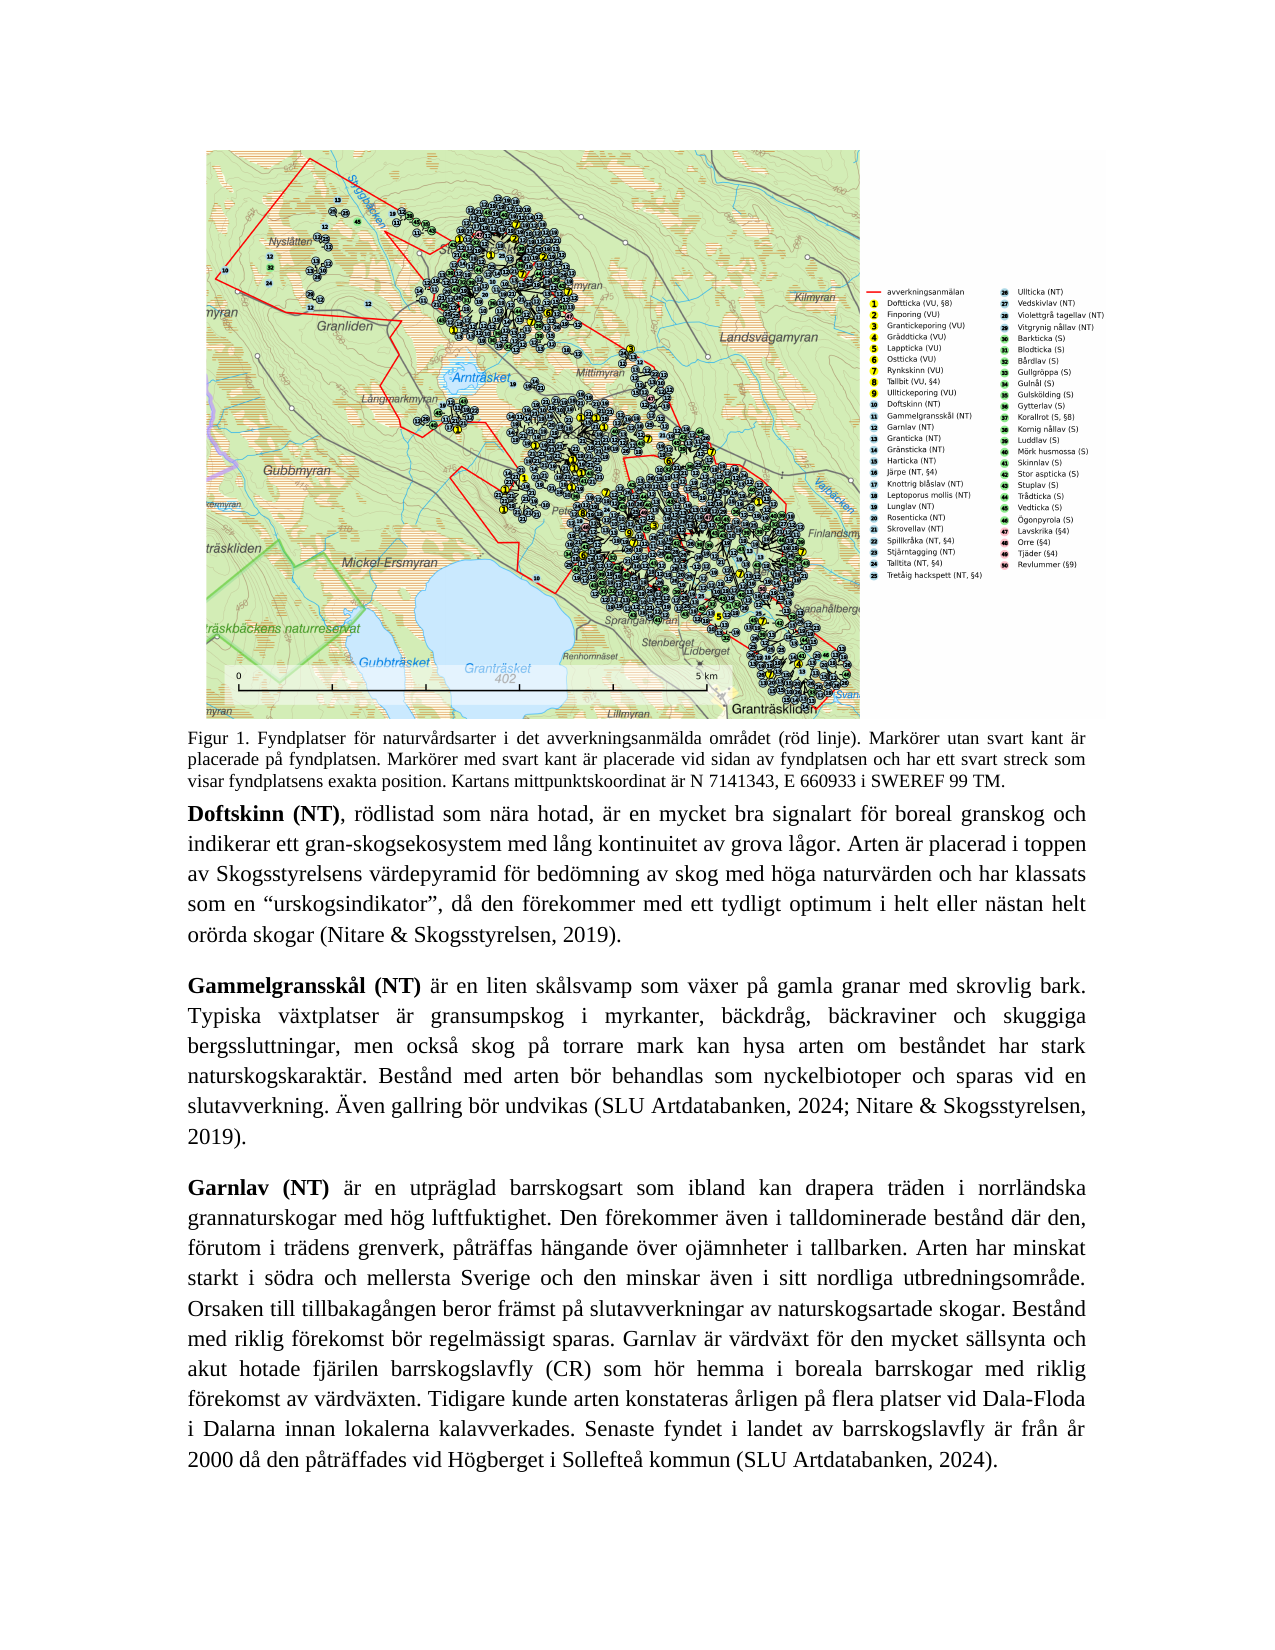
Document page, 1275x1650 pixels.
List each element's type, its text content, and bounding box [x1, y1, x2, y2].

text Garnlav (NT) är en utpräglad barrskogsart som ibland kan drapera träden i norrländska grannaturskogar med hög luftfuktighet. Den förekommer även i talldominerade bestånd där den, förutom i trädens grenverk, påträffas hängande över ojämnheter i tallbarken. Arten har minskat starkt i södra och mellersta Sverige och den minskar även i sitt nordliga utbredningsområde. Orsaken till tillbakagången beror främst på slutavverkningar av naturskogsartade skogar. Bestånd med riklig förekomst bör regelmässigt sparas. Garnlav är värdväxt för den mycket sällsynta och akut hotade fjärilen barrskogslavfly (CR) som hör hemma i boreala barrskogar med riklig förekomst av värdväxten. Tidigare kunde arten konstateras årligen på flera platser vid Dala-Floda i Dalarna innan lokalerna kalavverkades. Senaste fyndet i landet av barrskogslavfly är från år 2000 då den påträffades vid Högberget i Sollefteå kommun (SLU Artdatabanken, 2024). [187, 1174, 1087, 1472]
text Doftskinn (NT), rödlistad som nära hotad, är en mycket bra signalart för boreal granskog och indikerar ett gran-skogsekosystem med lång kontinuitet av grova lågor. Arten är placerad i toppen av Skogsstyrelsens värdepyramid för bedömning av skog med höga naturvärden och har klassats som en “urskogsindikator”, då den förekommer med ett tydligt optimum i helt eller nästan helt orörda skogar (Nitare & Skogsstyrelsen, 2019). [187, 800, 1087, 947]
text Figur 1. Fyndplatser för naturvårdsarter i det avverkningsanmälda området (röd linje). Markörer utan svart kant är placerade på fyndplatsen. Markörer med svart kant är placerade vid sidan av fyndplatsen och har ett svart streck som visar fyndplatsens exakta position. Kartans mittpunktskoordinat är N 7141343, E 660933 i SWEREF 99 TM. [187, 727, 1087, 791]
picture [206, 150, 1107, 719]
text Gammelgransskål (NT) är en liten skålsvamp som växer på gamla granar med skrovlig bark. Typiska växtplatser är gransumpskog i myrkanter, bäckdråg, bäckraviner och skuggiga bergssluttningar, men också skog på torrare mark kan hysa arten om beståndet har stark naturskogskaraktär. Bestånd med arten bör behandlas som nyckelbiotoper och sparas vid en slutavverkning. Även gallring bör undvikas (SLU Artdatabanken, 2024; Nitare & Skogsstyrelsen, 2019). [187, 972, 1087, 1149]
